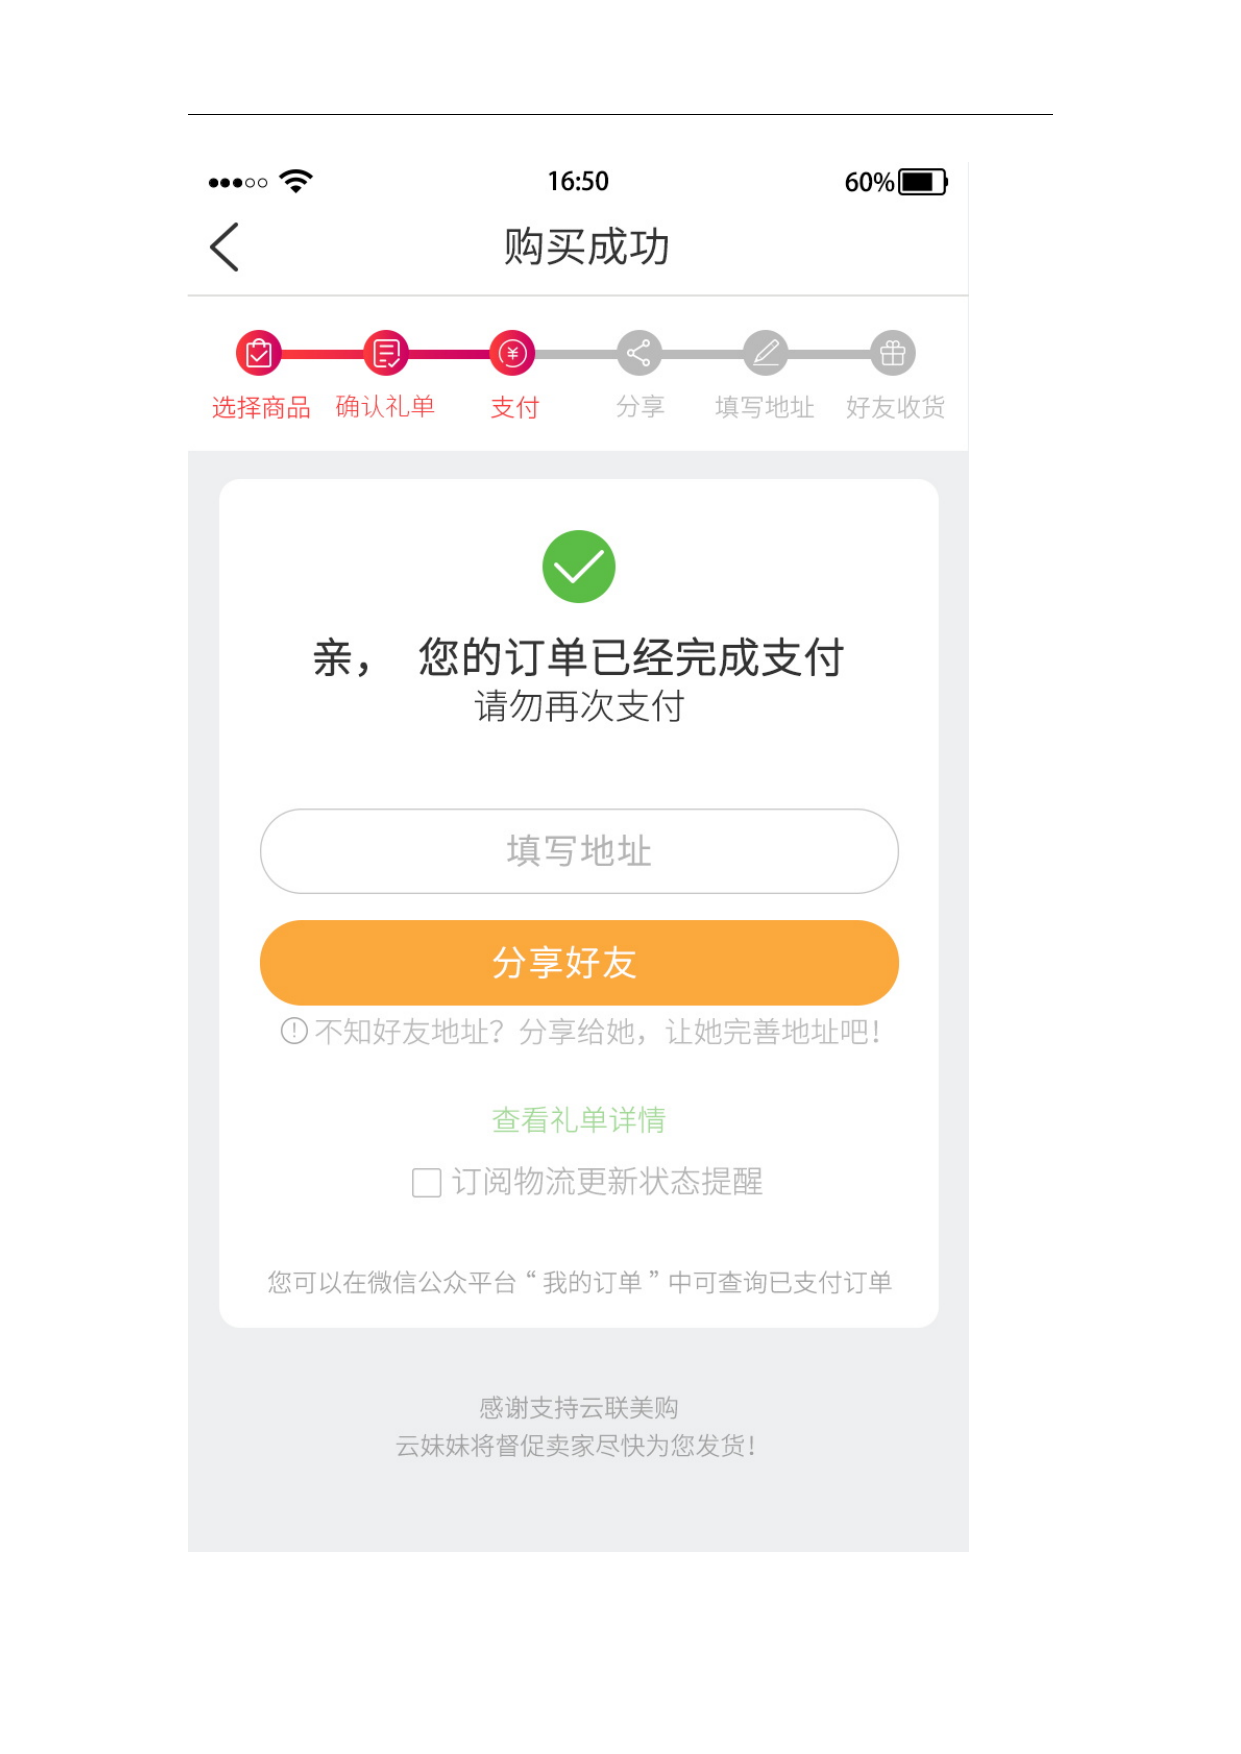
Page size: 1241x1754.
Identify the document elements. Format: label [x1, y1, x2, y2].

picture [187, 162, 969, 1552]
